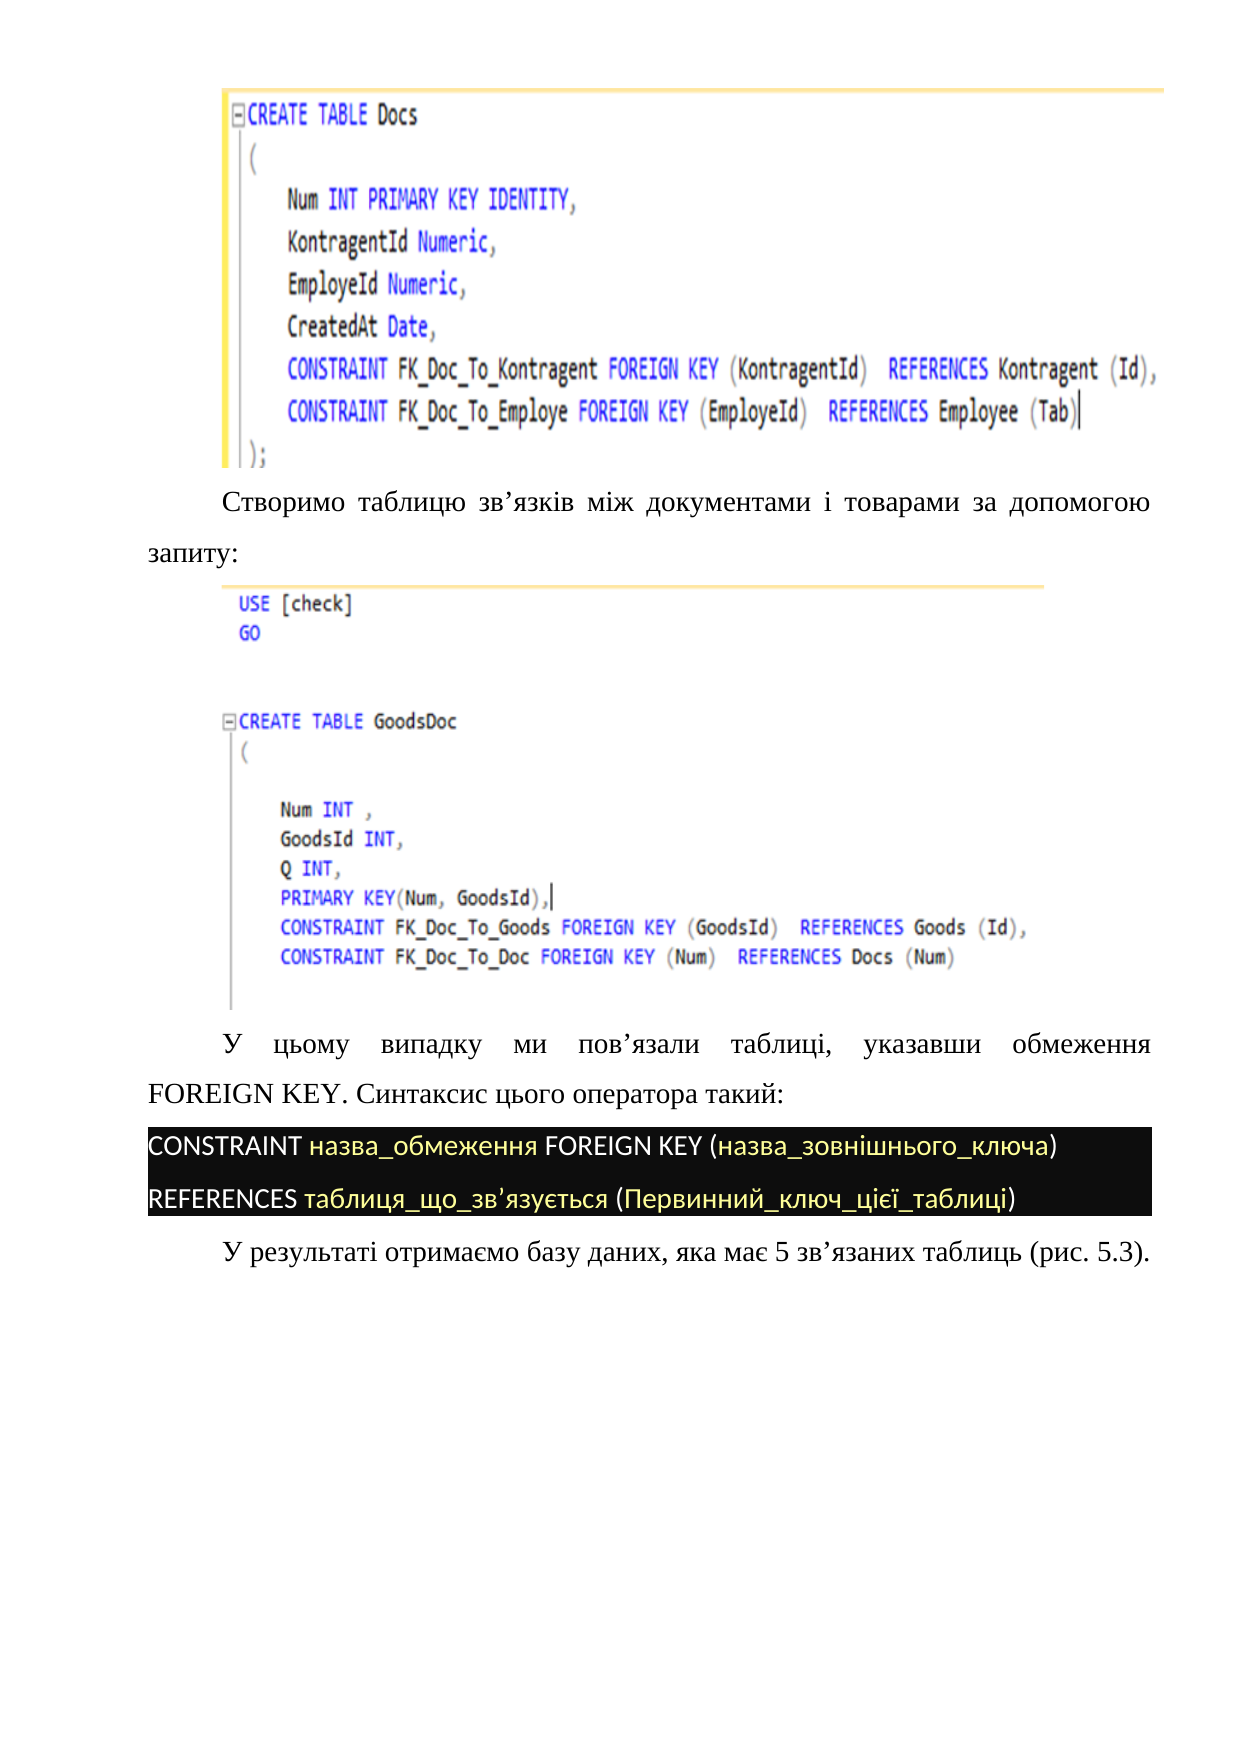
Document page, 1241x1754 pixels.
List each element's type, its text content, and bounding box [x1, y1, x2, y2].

text Створимо таблицю зв’язків між документами і товарами за допомогою запиту: [148, 484, 1152, 568]
text У результаті отримаємо базу даних, яка має 5 зв’язаних таблиць (рис. 5.3). [148, 1234, 1152, 1267]
text CONSTRAINT назва_обмеження FOREIGN KEY (назва_зовнішнього_ключа) REFERENCES таблиця_що_зв’язується (Первинний_ключ_цієї_таблиці) [148, 1127, 1152, 1216]
picture [221, 585, 1045, 1010]
text У цьому випадку ми пов’язали таблиці, указавши обмеження FOREIGN KEY. Синтаксис цього оператора такий: [148, 1026, 1152, 1110]
picture [221, 88, 1164, 468]
